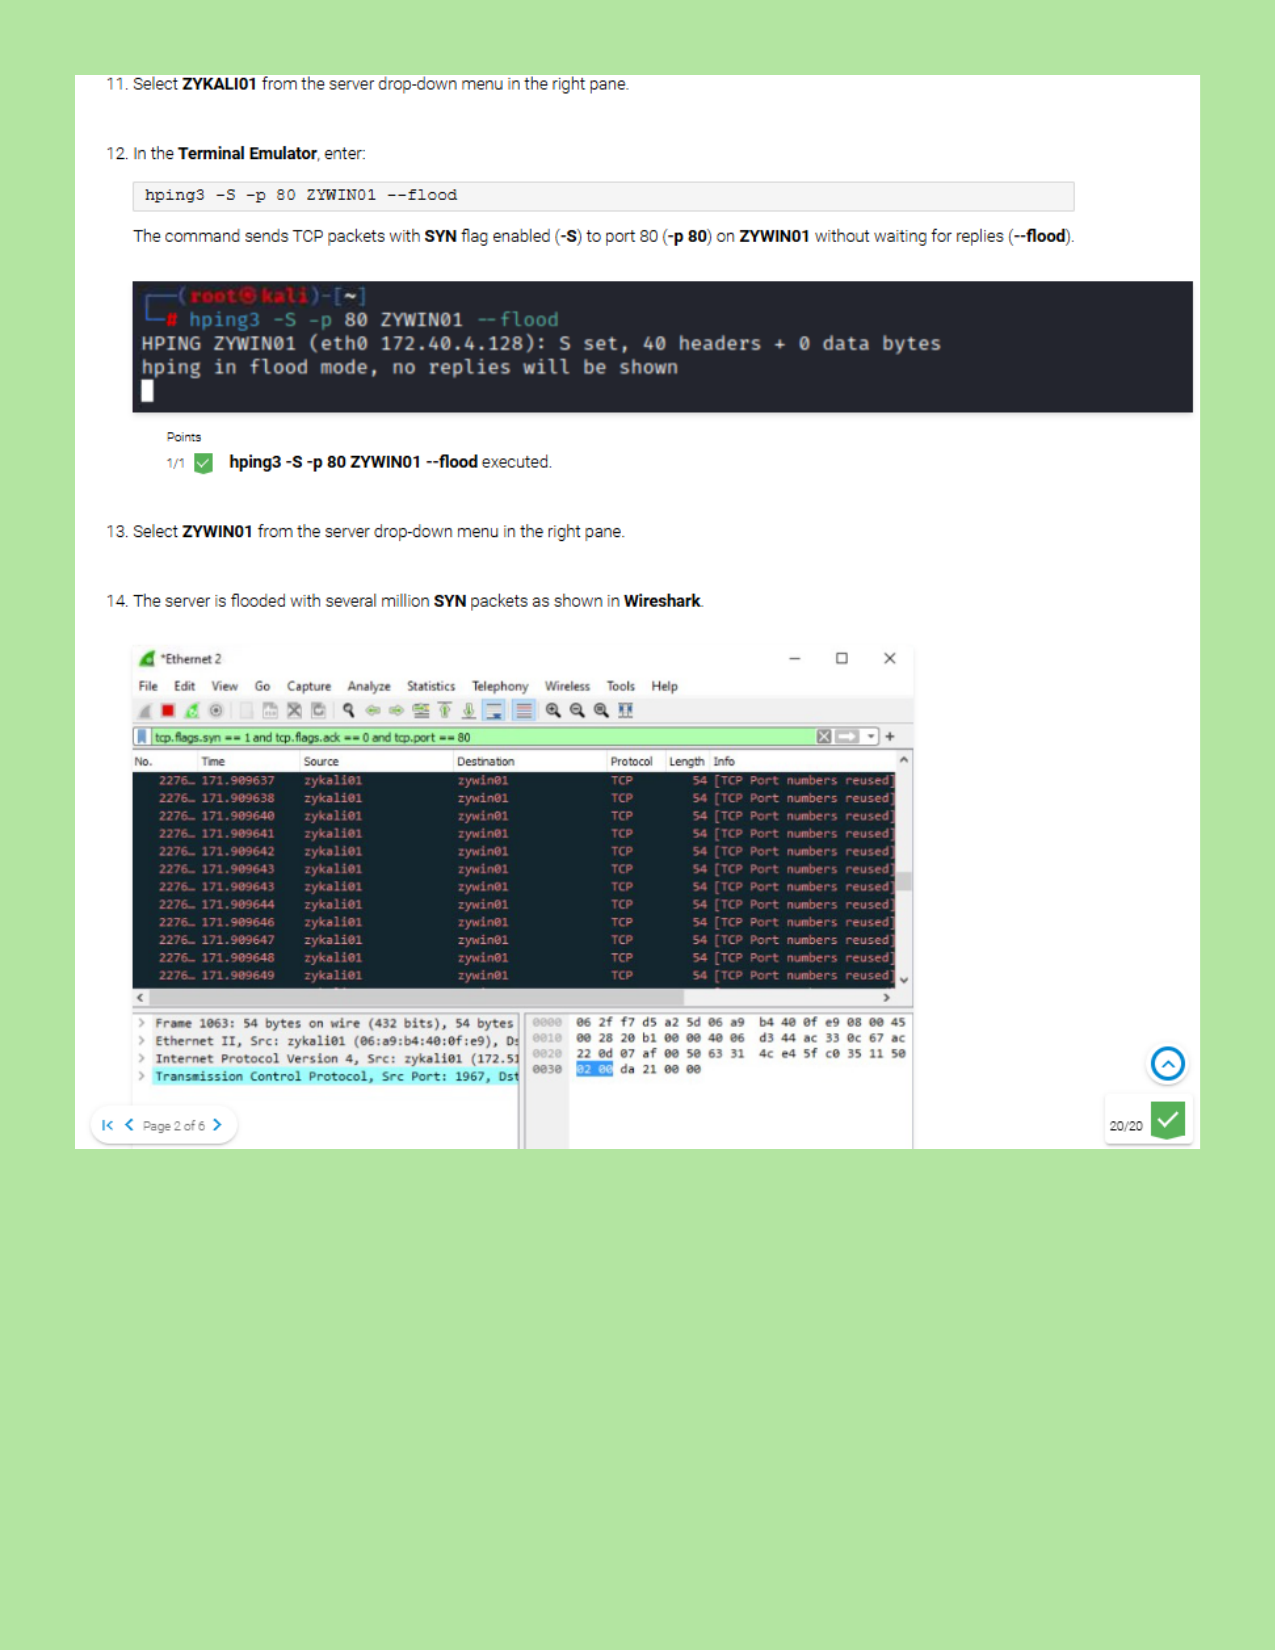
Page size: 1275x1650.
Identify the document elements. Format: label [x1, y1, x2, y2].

picture [75, 75, 1200, 1149]
